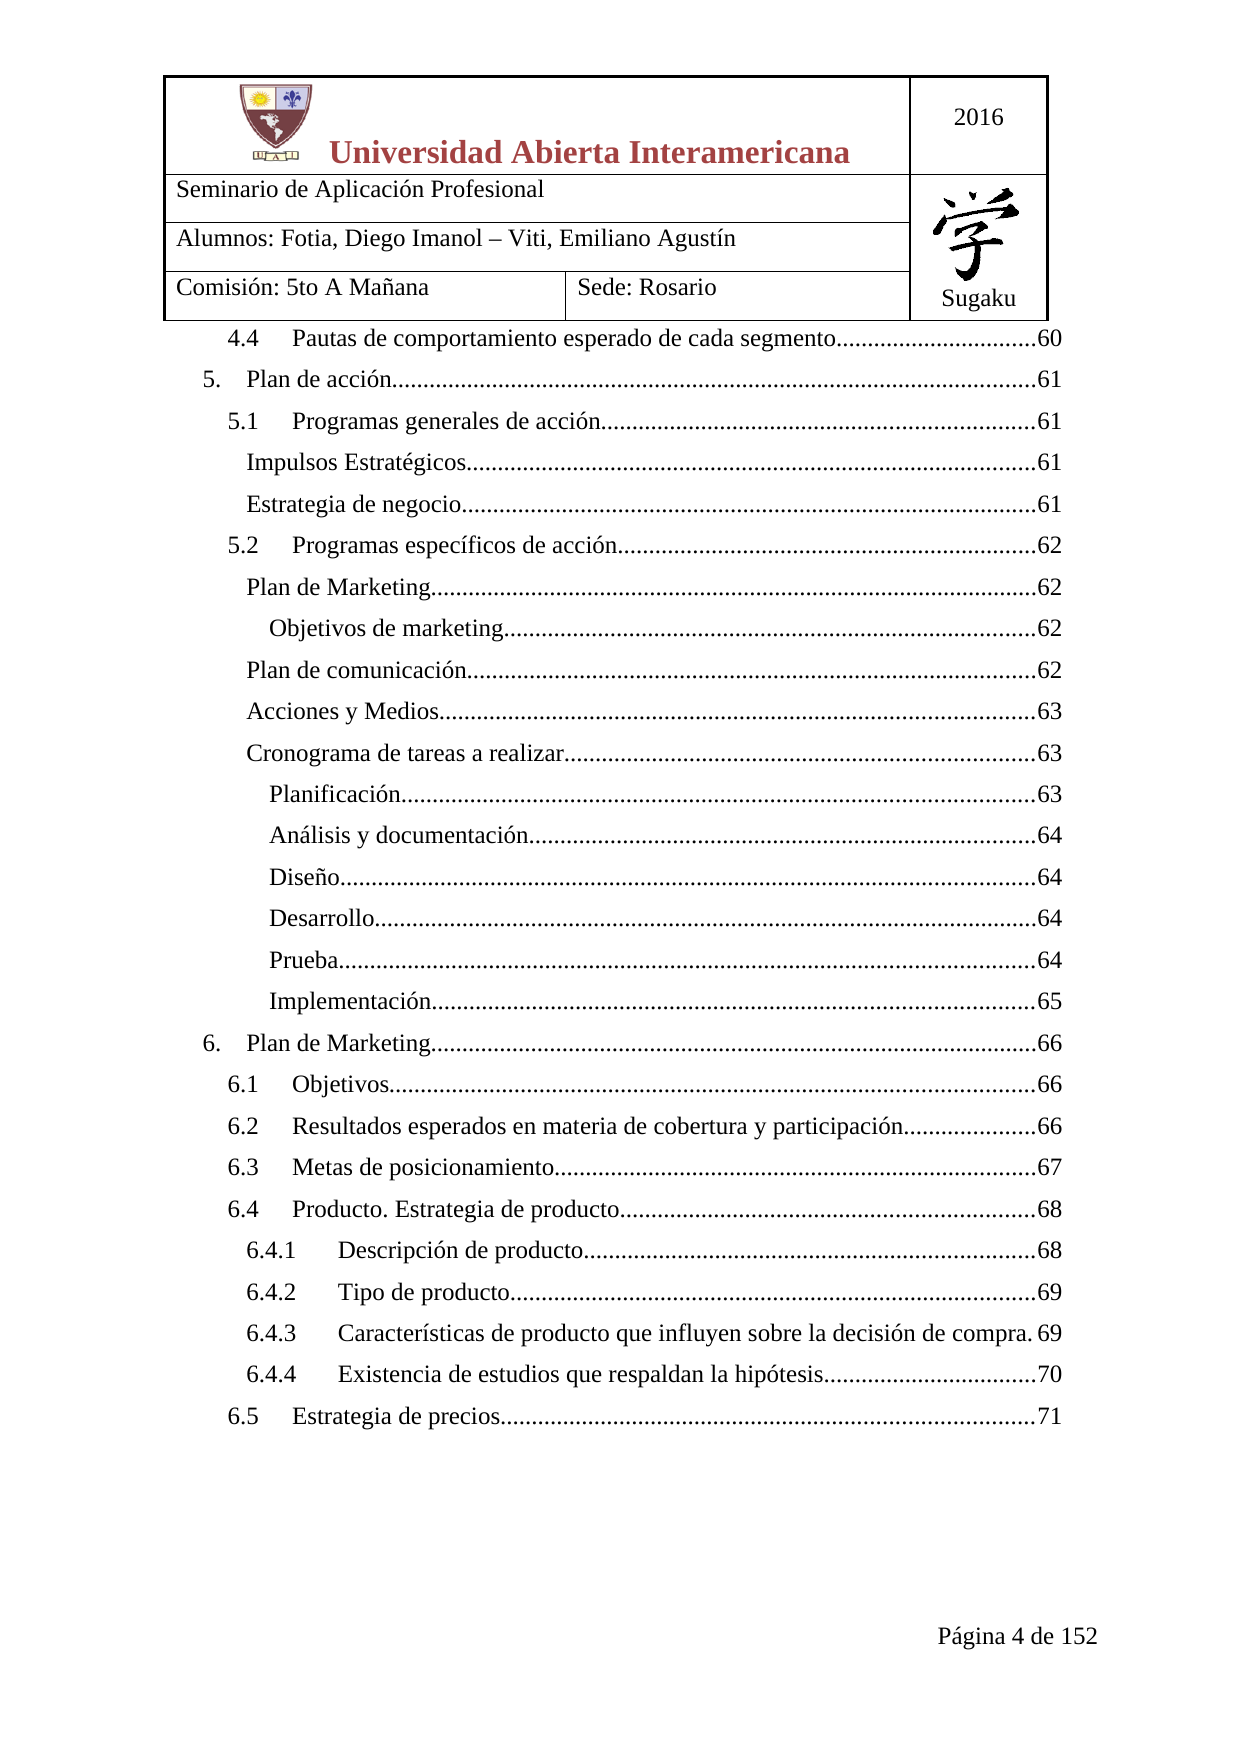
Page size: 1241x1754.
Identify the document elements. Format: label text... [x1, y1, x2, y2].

text 6.4.2 Tipo de producto 69 [246, 1277, 1063, 1305]
text Acciones y Medios 63 [246, 696, 1063, 725]
text Planificación 63 [269, 779, 1063, 808]
text 6.1 Objetivos 66 [227, 1069, 1063, 1098]
text 5.1 Programas generales de acción 61 [227, 406, 1063, 435]
picture [223, 78, 329, 164]
text Estrategia de negocio 61 [246, 489, 1063, 518]
text Plan de comunicación 62 [246, 655, 1063, 683]
picture [927, 181, 1030, 284]
text 6.4.3 Características de producto que influyen sobre la decisión de compra 69 [246, 1318, 1063, 1347]
text 6.2 Resultados esperados en materia de cobertura y participación 66 [227, 1111, 1063, 1139]
text Impulsos Estratégicos 61 [246, 447, 1063, 476]
text Desarrollo 64 [269, 903, 1063, 932]
text 6.5 Estrategia de precios 71 [227, 1401, 1063, 1430]
text Prueba 64 [269, 945, 1063, 974]
text 4.4 Pautas de comportamiento esperado de cada segmento 60 [227, 148, 1063, 352]
text 5. Plan de acción 61 [202, 364, 1063, 393]
text Plan de Marketing 62 [246, 572, 1063, 601]
text 6.3 Metas de posicionamiento 67 [227, 1152, 1063, 1181]
text 5.2 Programas específicos de acción 62 [227, 530, 1063, 559]
text 6.4.1 Descripción de producto 68 [246, 1235, 1063, 1264]
text Cronograma de tareas a realizar 63 [246, 738, 1063, 766]
text 6.4 Producto. Estrategia de producto 68 [227, 1194, 1063, 1222]
text Implementación 65 [269, 986, 1063, 1015]
text Objetivos de marketing 62 [269, 613, 1063, 642]
text Análisis y documentación 64 [269, 821, 1063, 849]
text Diseño 64 [269, 862, 1063, 891]
text 6. Plan de Marketing 66 [202, 1028, 1063, 1057]
text 6.4.4 Existencia de estudios que respaldan la hipótesis 70 [246, 1359, 1063, 1388]
